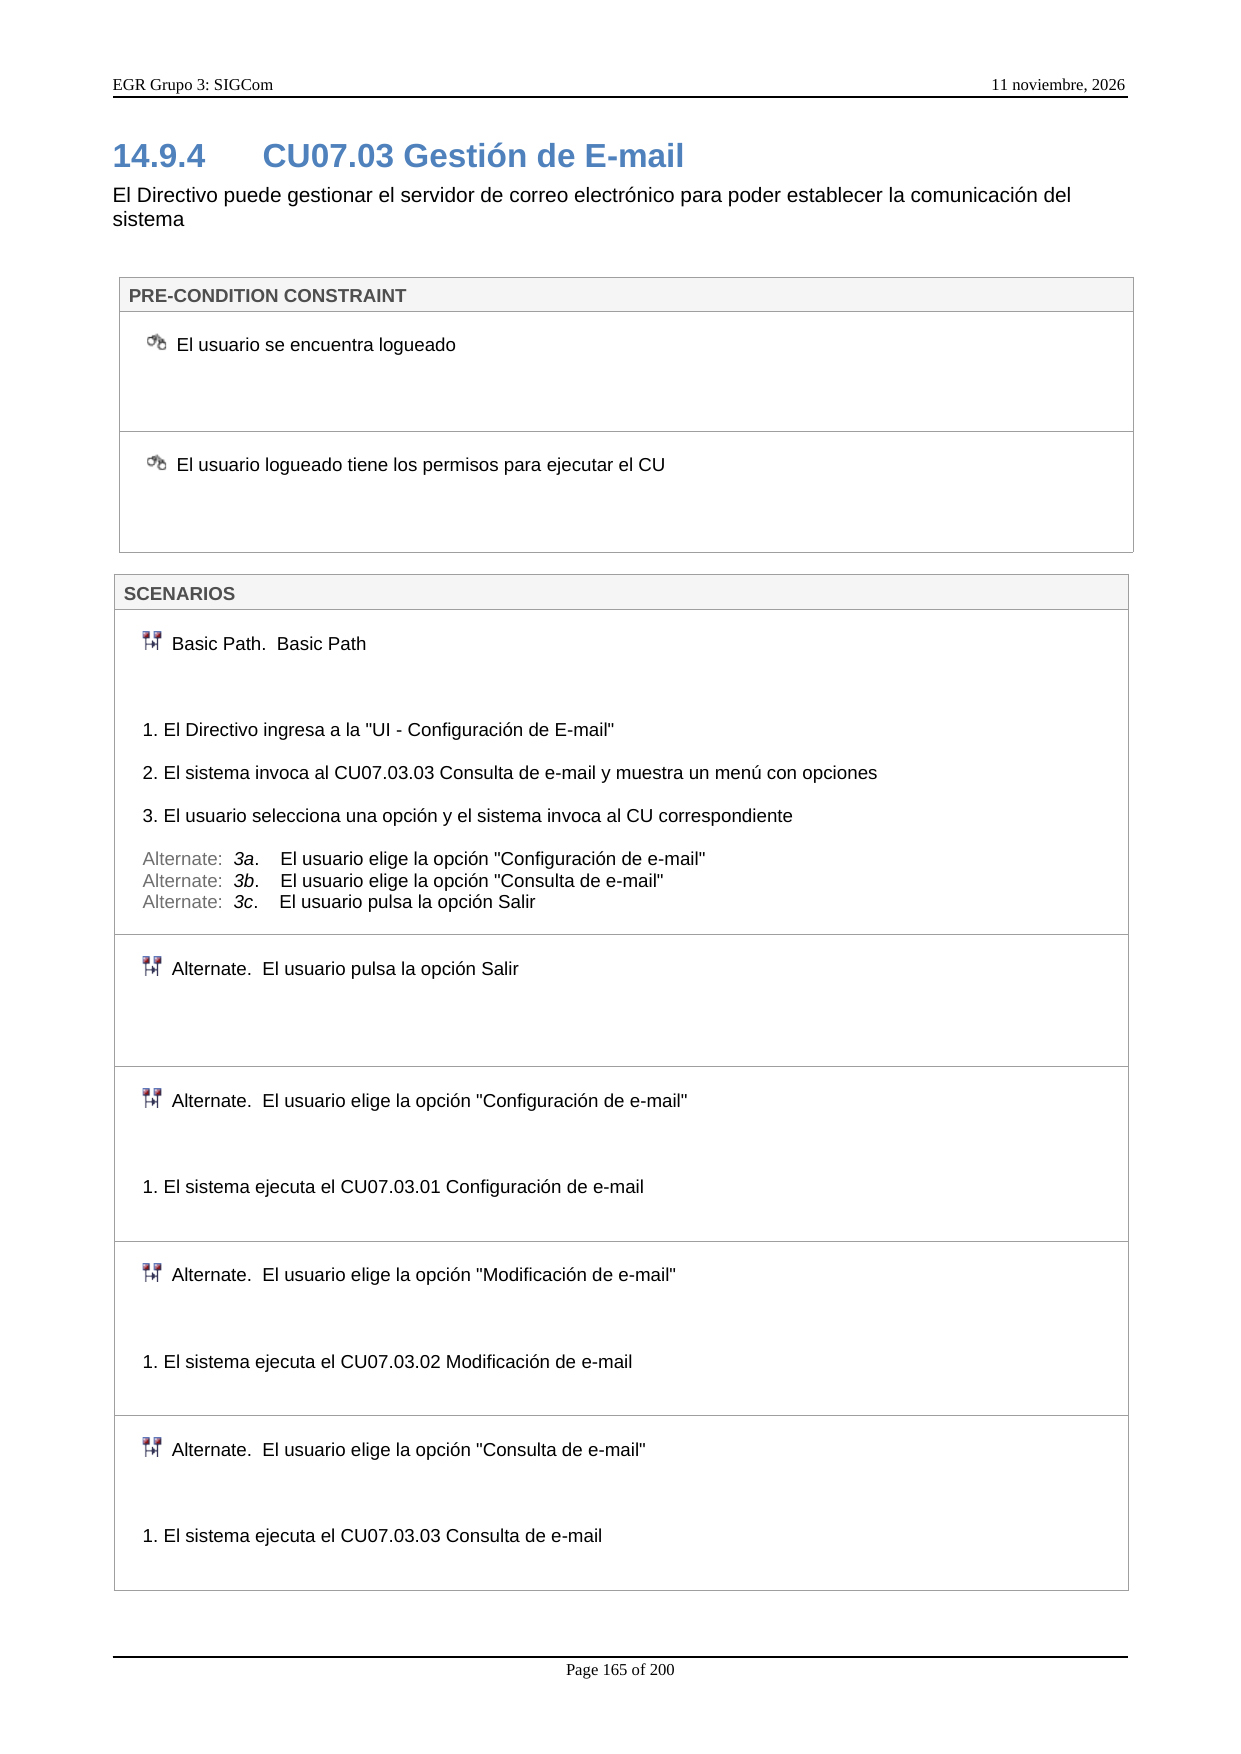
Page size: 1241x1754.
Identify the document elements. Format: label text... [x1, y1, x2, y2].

table_cell El usuario se encuentra logueado [120, 312, 1133, 431]
table_cell Alternate. El usuario elige la opción "Consulta de e-mail" 1. El sistema ejecuta el CU07.03.03 Consulta de e-mail [115, 1416, 1128, 1590]
subtitle CU07.03 Gestión de E-mail [112, 136, 1128, 175]
picture [147, 332, 167, 352]
table_cell El usuario logueado tiene los permisos para ejecutar el CU [120, 432, 1133, 552]
table_header PRE-CONDITION CONSTRAINT [120, 278, 1133, 311]
table_cell Alternate. El usuario elige la opción "Modificación de e-mail" 1. El sistema ejecuta el CU07.03.02 Modificación de e-mail [115, 1242, 1128, 1415]
table_header SCENARIOS [115, 575, 1128, 609]
text El Directivo puede gestionar el servidor de correo electrónico para poder establecer la comunicación del sistema [112, 183, 1128, 231]
table_cell Alternate. El usuario pulsa la opción Salir [115, 935, 1128, 1066]
picture [142, 956, 162, 976]
table_cell Basic Path. Basic Path 1. El Directivo ingresa a la "UI - Configuración de E-mail" 2. El sistema invoca al CU07.03.03 Consulta de e-mail y muestra un menú con opciones 3. El usuario selecciona una opción y el sistema invoca al CU correspondiente Alternate: 3a. El usuario elige la opción "Configuración de e-mail" Alternate: 3b. El usuario elige la opción "Consulta de e-mail" Alternate: 3c. El usuario pulsa la opción Salir [115, 610, 1128, 934]
picture [142, 1263, 162, 1282]
picture [142, 1088, 162, 1108]
picture [147, 453, 167, 472]
table_cell Alternate. El usuario elige la opción "Configuración de e-mail" 1. El sistema ejecuta el CU07.03.01 Configuración de e-mail [115, 1067, 1128, 1241]
picture [142, 631, 162, 650]
picture [142, 1437, 162, 1457]
